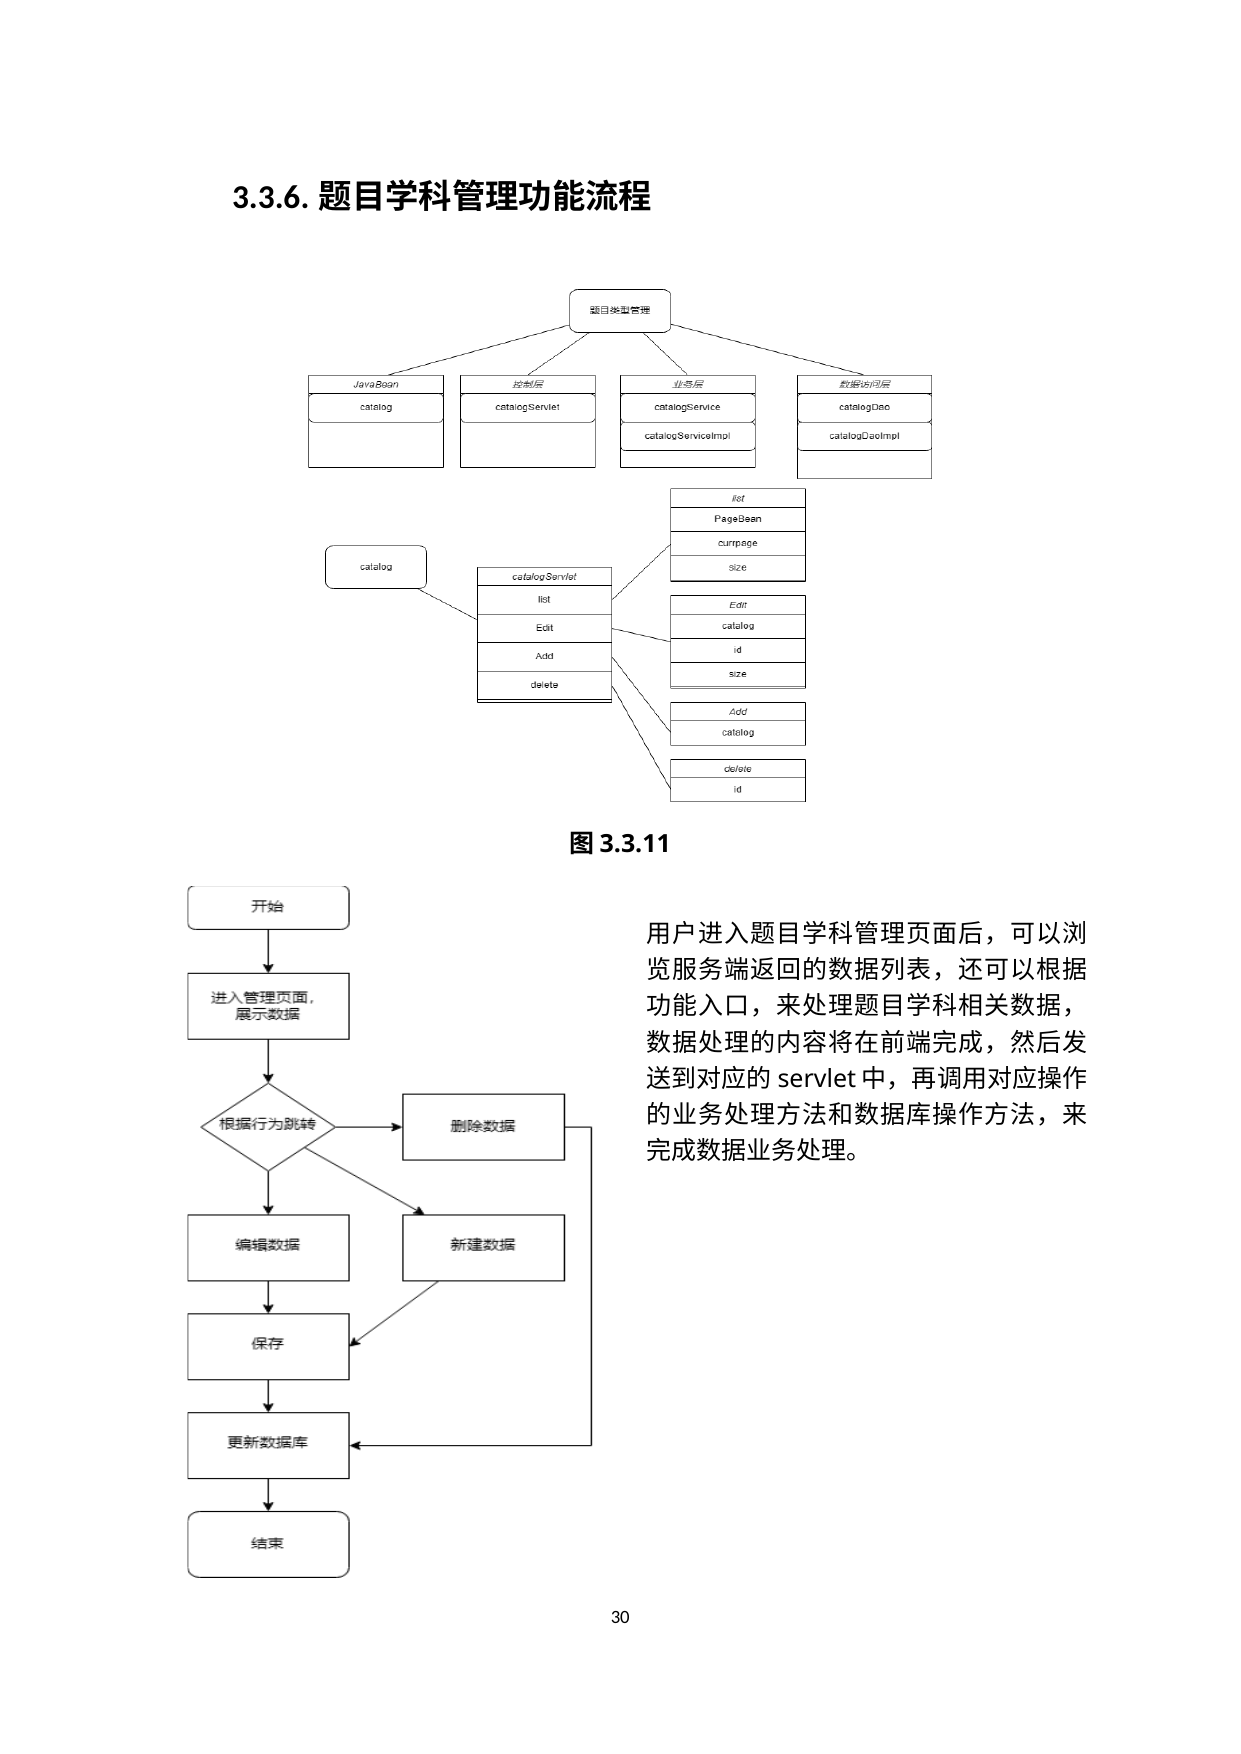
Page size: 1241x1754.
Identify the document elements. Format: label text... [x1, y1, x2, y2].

subtitle 题目学科管理功能流程 [232, 162, 1053, 227]
picture [308, 289, 932, 802]
picture [187, 886, 603, 1578]
text 图3.3.11 [187, 809, 1053, 874]
